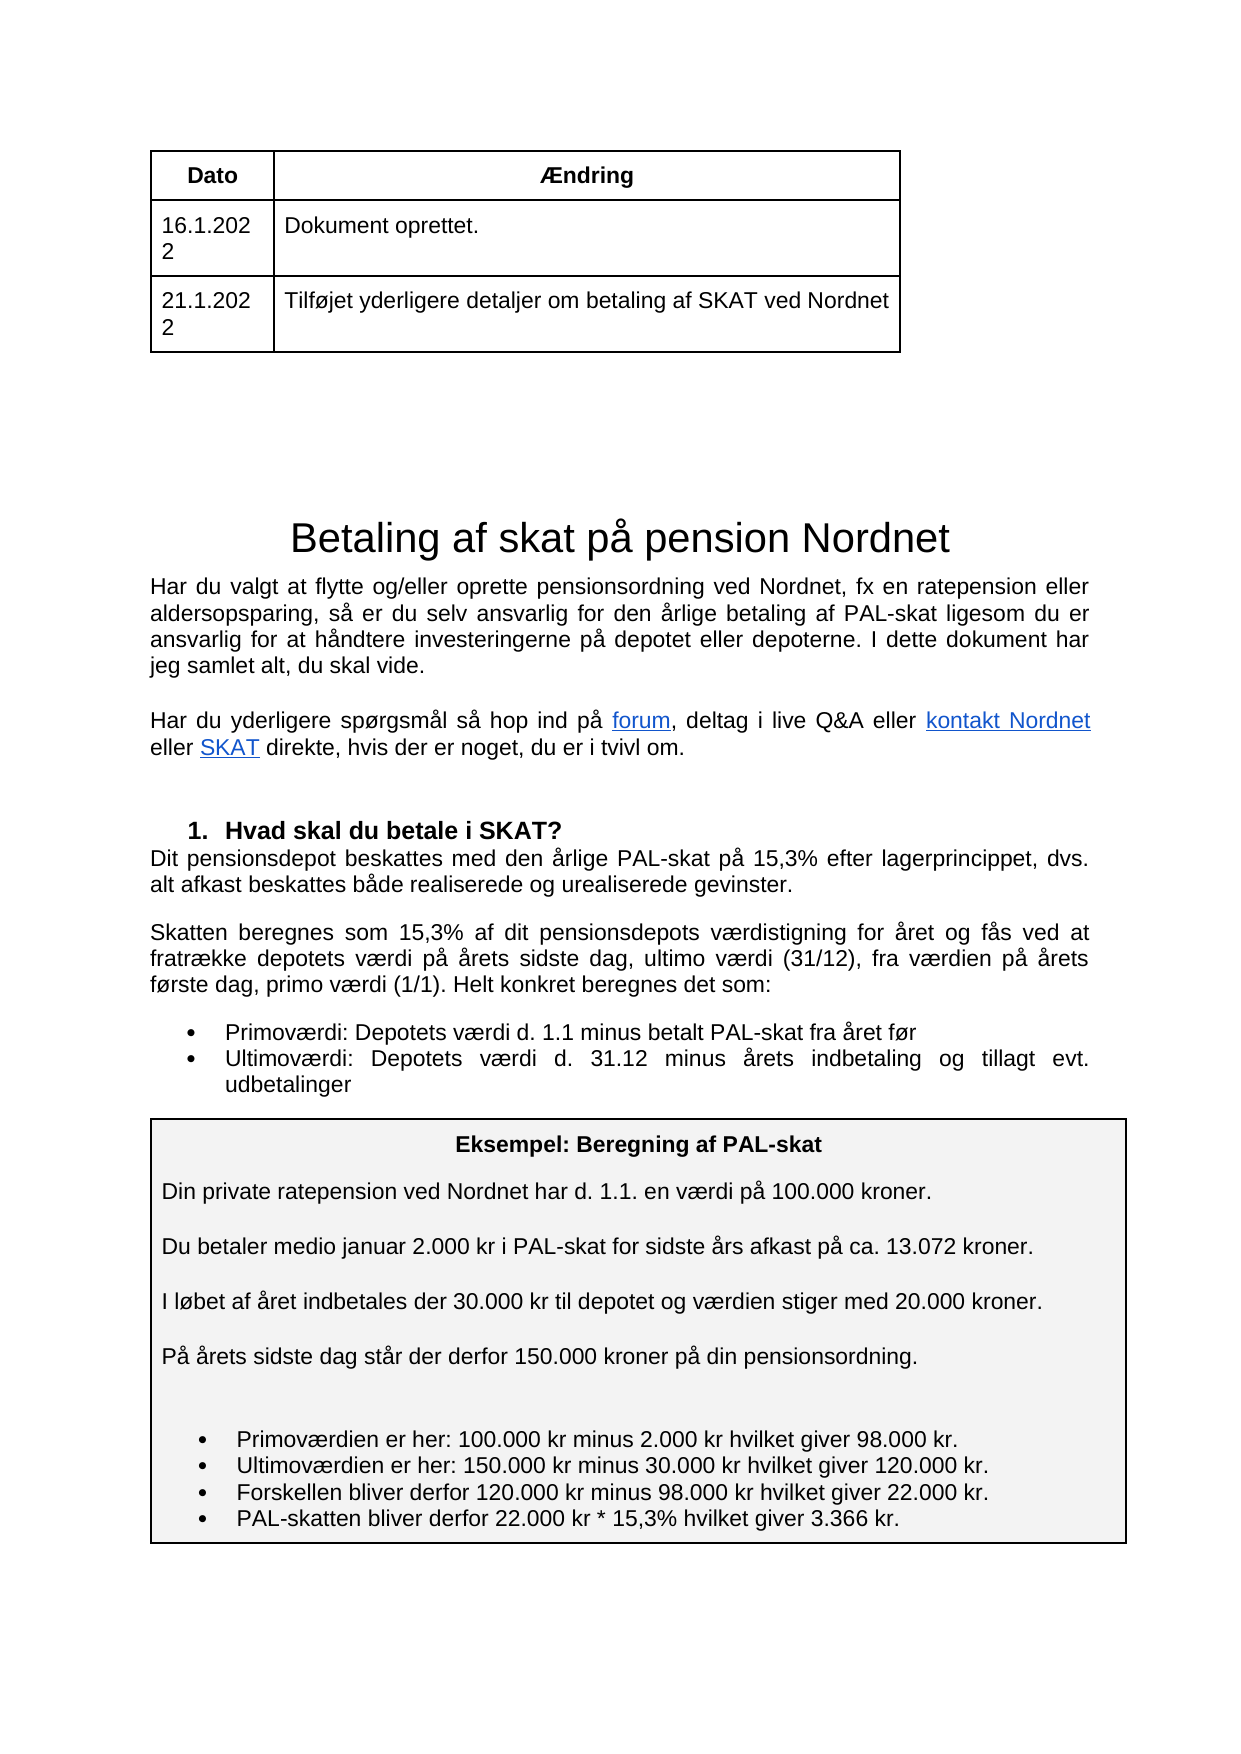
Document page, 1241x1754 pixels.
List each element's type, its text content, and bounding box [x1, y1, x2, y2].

text Betaling af skat på pension Nordnet [150, 513, 1090, 561]
table_cell Dokument oprettet. [275, 201, 899, 275]
text Har du yderligere spørgsmål så hop ind på forum, deltag i live Q&A eller kontakt Nordnet eller SKAT direkte, hvis der er noget, du er i tvivl om. [150, 707, 1090, 760]
table_header Ændring [275, 152, 899, 199]
text Skatten beregnes som 15,3% af dit pensionsdepots værdistigning for året og fås ved at fratrække depotets værdi på årets sidste dag, ultimo værdi (31/12), fra værdien på årets første dag, primo værdi (1/1). Helt konkret beregnes det som: [150, 918, 1090, 998]
table_header Eksempel: Beregning af PAL-skat Din private ratepension ved Nordnet har d. 1.1. en værdi på 100.000 kroner. Du betaler medio januar 2.000 kr i PAL-skat for sidste års afkast på ca. 13.072 kroner. I løbet af året indbetales der 30.000 kr til depotet og værdien stiger med 20.000 kroner. På årets sidste dag står der derfor 150.000 kroner på din pensionsordning. Primoværdien er her: 100.000 kr minus 2.000 kr hvilket giver 98.000 kr. Ultimoværdien er her: 150.000 kr minus 30.000 kr hvilket giver 120.000 kr. Forskellen bliver derfor 120.000 kr minus 98.000 kr hvilket giver 22.000 kr. PAL-skatten bliver derfor 22.000 kr * 15,3% hvilket giver 3.366 kr. [152, 1120, 1125, 1542]
table_cell 16.1.2022 [152, 201, 273, 275]
table_header Dato [152, 152, 273, 199]
text Dit pensionsdepot beskattes med den årlige PAL-skat på 15,3% efter lagerprincippet, dvs. alt afkast beskattes både realiserede og urealiserede gevinster. [150, 845, 1090, 898]
table_cell Tilføjet yderligere detaljer om betaling af SKAT ved Nordnet [275, 277, 899, 351]
text Har du valgt at flytte og/eller oprette pensionsordning ved Nordnet, fx en ratepension eller aldersopsparing, så er du selv ansvarlig for den årlige betaling af PAL-skat ligesom du er ansvarlig for at håndtere investeringerne på depotet eller depoterne. I dette dokument har jeg samlet alt, du skal vide. [150, 573, 1090, 679]
list Hvad skal du betale i SKAT? [187, 816, 1090, 845]
list Primoværdi: Depotets værdi d. 1.1 minus betalt PAL-skat fra året før [187, 1018, 1090, 1045]
table_cell 21.1.2022 [152, 277, 273, 351]
list Ultimoværdi: Depotets værdi d. 31.12 minus årets indbetaling og tillagt evt. udbetalinger [187, 1045, 1090, 1097]
